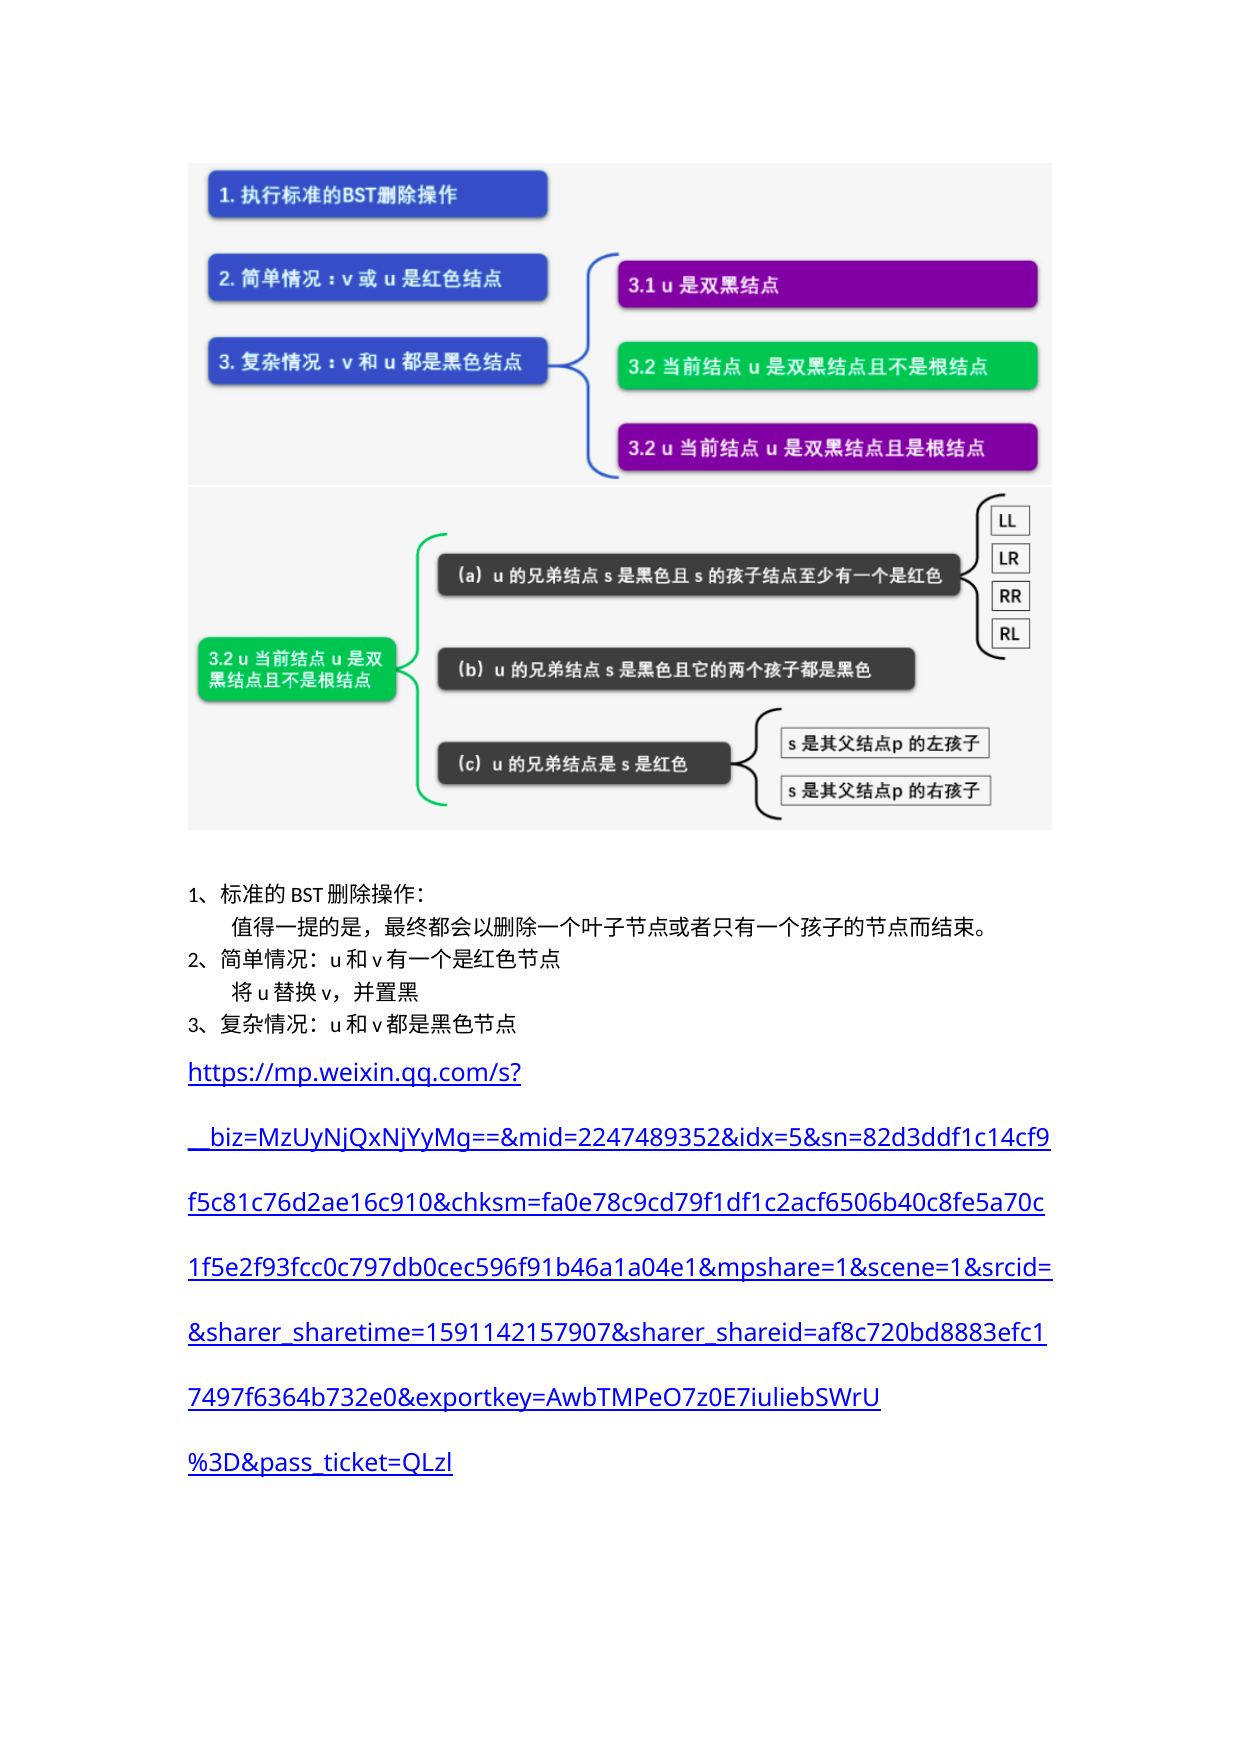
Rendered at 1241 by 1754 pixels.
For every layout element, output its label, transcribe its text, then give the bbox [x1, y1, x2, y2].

picture [187, 487, 1052, 830]
list 值得一提的是，最终都会以删除一个叶子节点或者只有一个孩子的节点而结束。 [187, 909, 1053, 942]
list 简单情况：u和v有一个是红色节点 [187, 942, 1053, 974]
list 标准的BST删除操作： [187, 877, 1053, 909]
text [187, 1280, 1053, 1494]
picture [187, 163, 1052, 485]
list 复杂情况：u和v都是黑色节点 [187, 1007, 1053, 1039]
list 将u替换v，并置黑 [187, 974, 1053, 1007]
